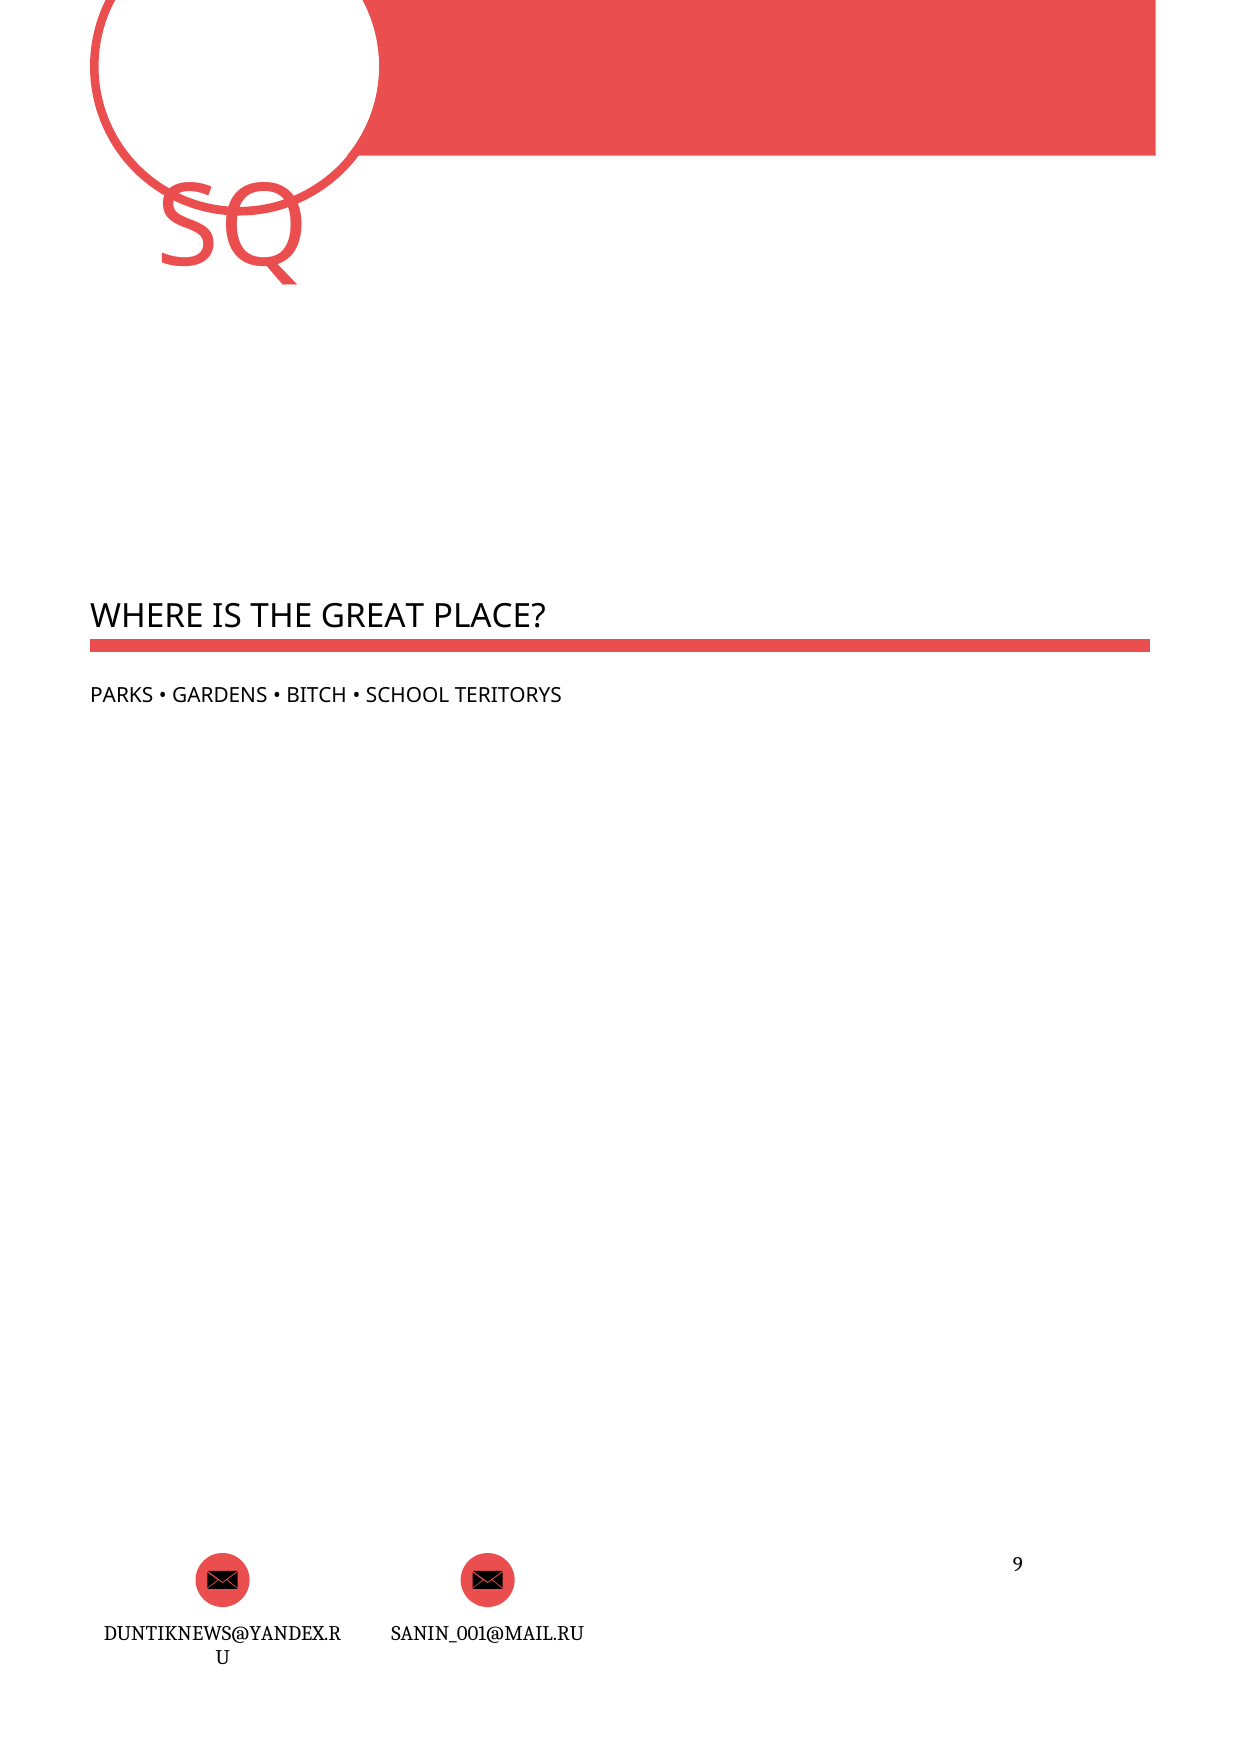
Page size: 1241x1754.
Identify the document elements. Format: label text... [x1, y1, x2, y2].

subtitle parks • gardens • bitch • School teritorys [90, 680, 1150, 709]
subtitle Where is the great place? [90, 592, 1150, 639]
